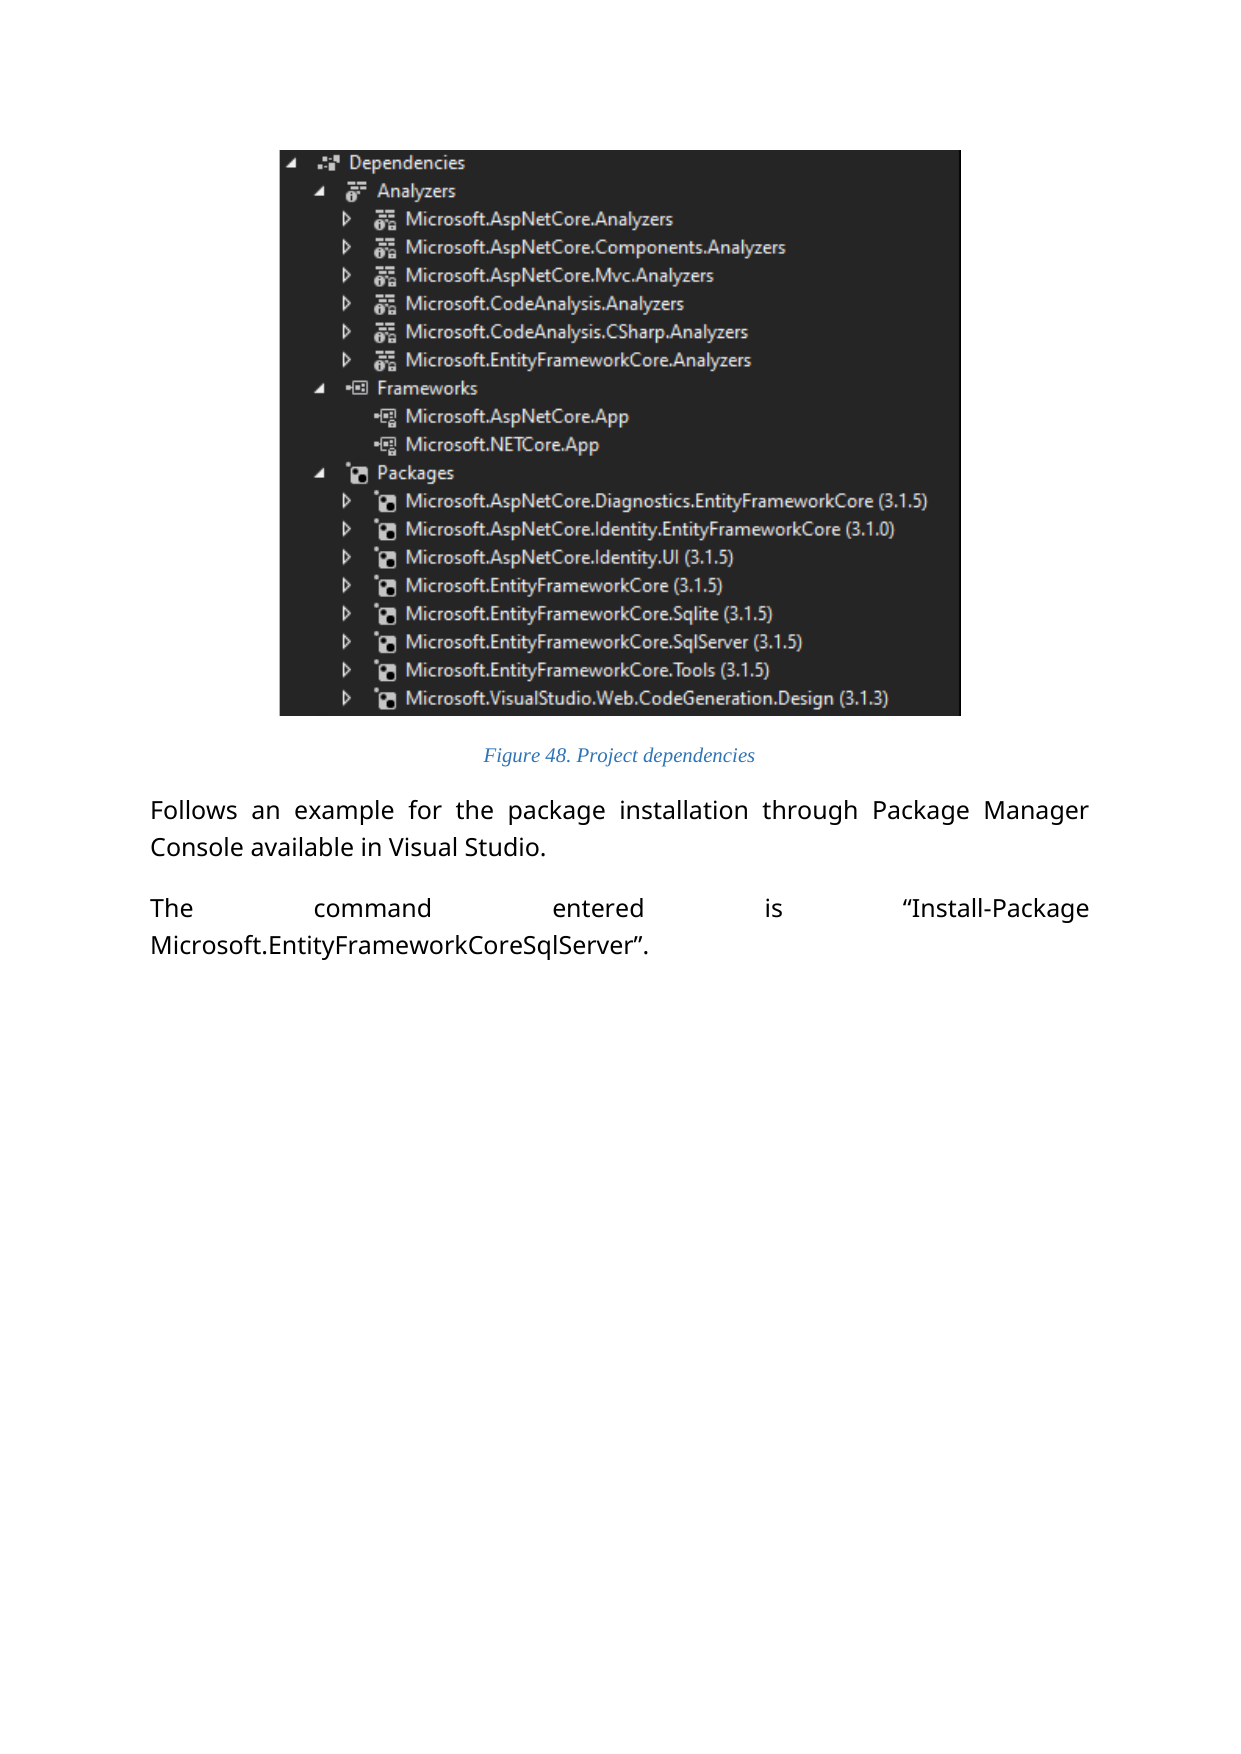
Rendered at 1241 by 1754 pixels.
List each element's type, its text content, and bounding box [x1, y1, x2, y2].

text Follows an example for the package installation through Package Manager Console available in Visual Studio. [150, 792, 1090, 863]
picture [279, 150, 961, 716]
text The command entered is “Install-Package Microsoft.EntityFrameworkCoreSqlServer”. [150, 891, 1090, 962]
text Figure 48. Project dependencies [150, 743, 1090, 767]
